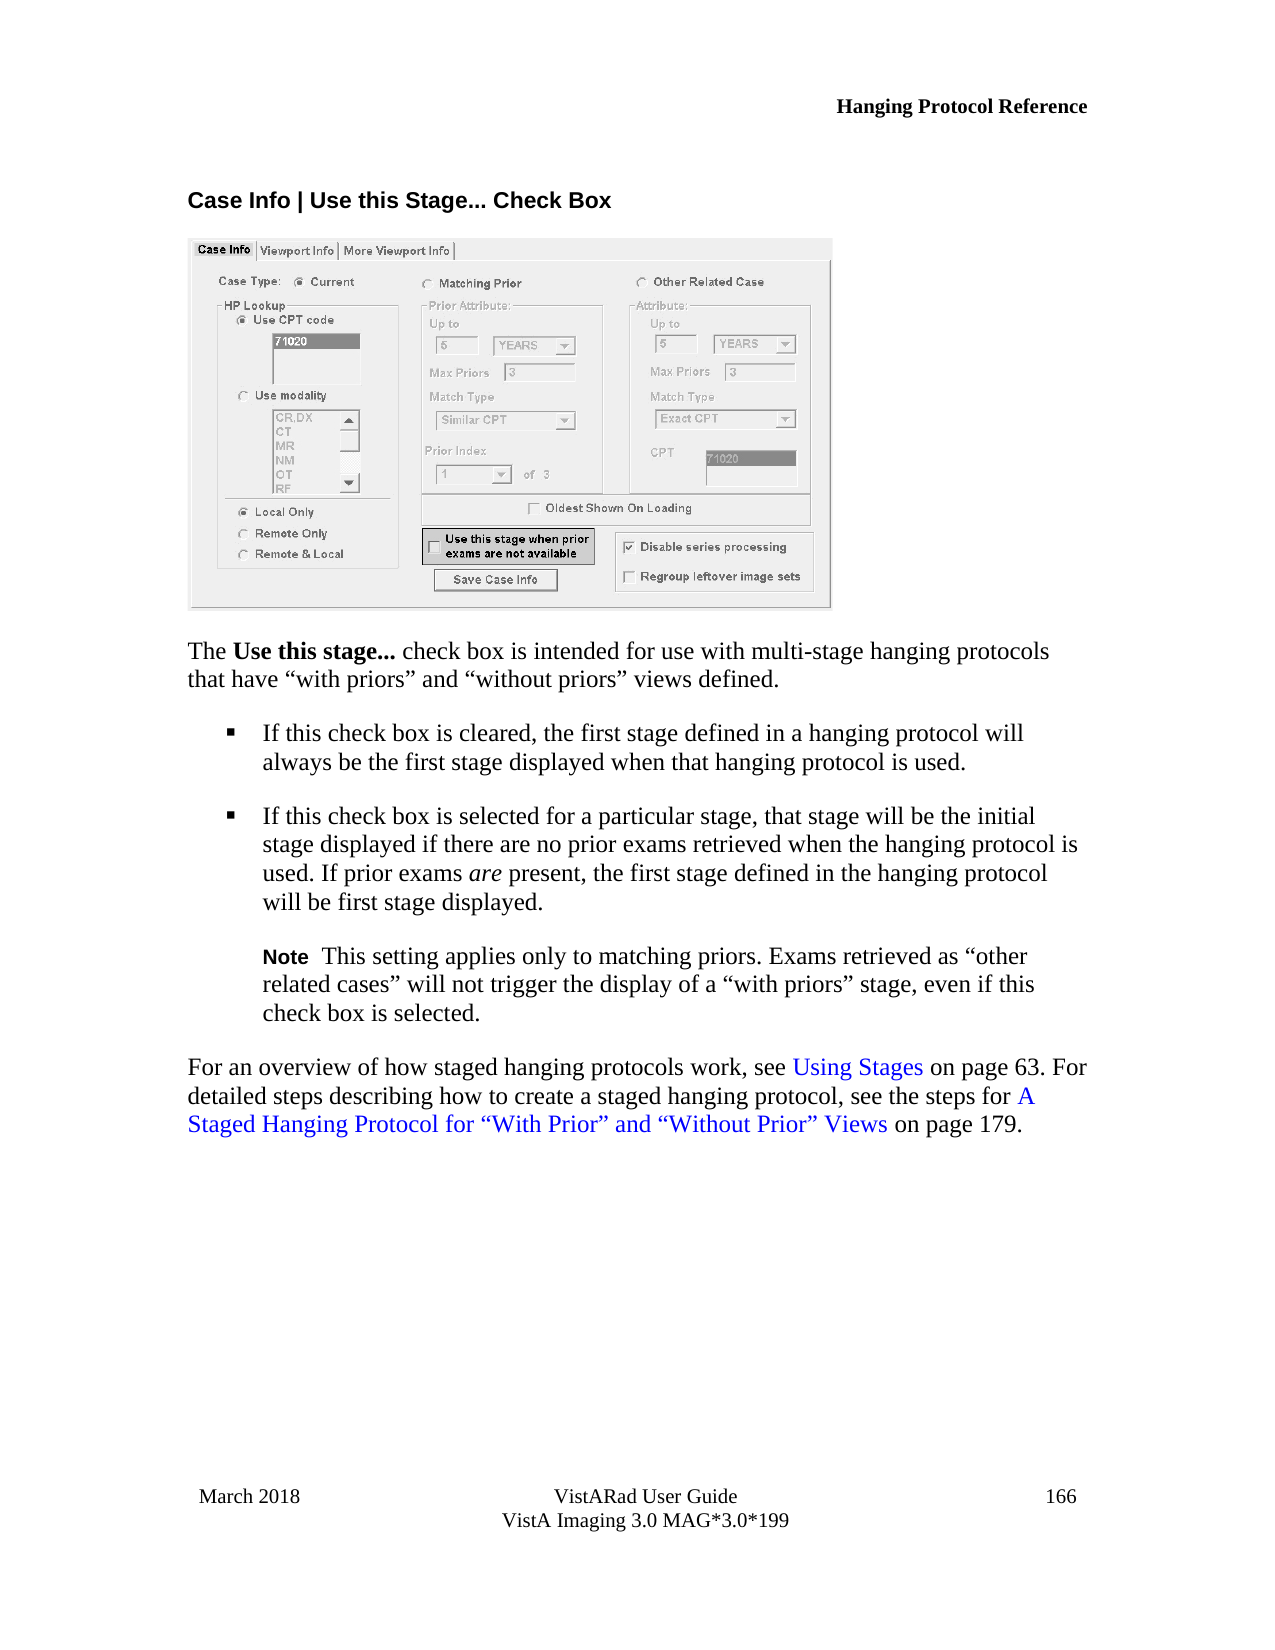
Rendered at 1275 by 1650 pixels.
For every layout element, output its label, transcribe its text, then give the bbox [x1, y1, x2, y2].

text The Use this stage... check box is intended for use with multi-stage hanging protocols that have “with priors” and “without priors” views defined. [187, 636, 1087, 693]
list If this check box is selected for a particular stage, that stage will be the initial stage displayed if there are no prior exams retrieved when the hanging protocol is used. If prior exams are present, the first stage defined in the hanging protocol will be first stage displayed. [225, 801, 1087, 916]
subtitle Case Info | Use this Stage... Check Box [187, 187, 1087, 214]
list If this check box is cleared, the first stage defined in a hanging protocol will always be the first stage displayed when that hanging protocol is used. [225, 718, 1087, 776]
text Note This setting applies only to matching priors. Exams retrieved as “other related cases” will not trigger the display of a “with priors” stage, even if this check box is selected. [262, 941, 1087, 1027]
text For an overview of how staged hanging protocols work, see Using Stages on page . For detailed steps describing how to create a staged hanging protocol, see the steps for A Staged Hanging Protocol for “With Prior” and “Without Prior” Views on page . [187, 1052, 1087, 1138]
